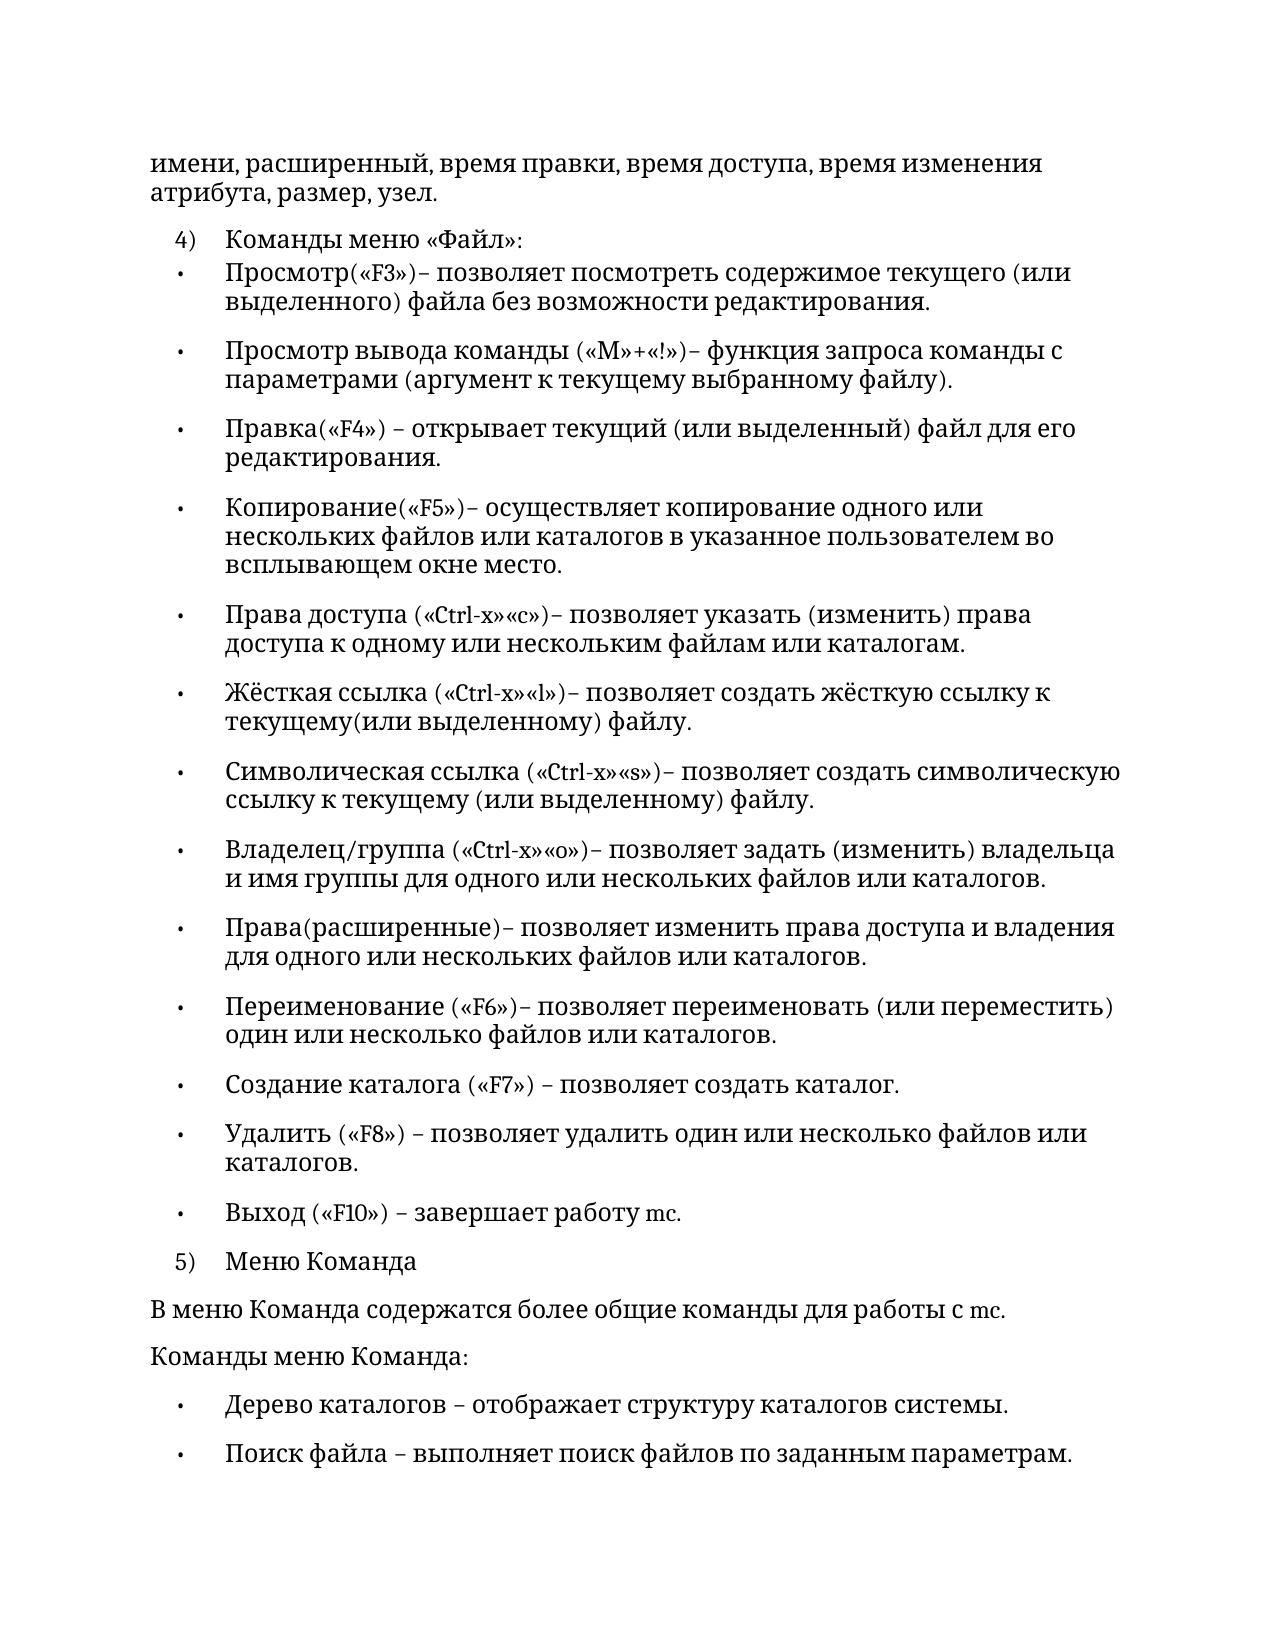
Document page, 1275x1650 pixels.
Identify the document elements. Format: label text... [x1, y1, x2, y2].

list Права(расширенные)− позволяет изменить права доступа и владения для одного или нескольких файлов или каталогов. [175, 914, 1125, 972]
list Поиск файла − выполняет поиск файлов по заданным параметрам. [175, 1440, 1125, 1469]
list Владелец/группа («Ctrl-x»«o»)− позволяет задать (изменить) владельца и имя группы для одного или нескольких файлов или каталогов. [175, 836, 1125, 893]
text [150, 150, 1125, 207]
list Команды меню «Файл»: [175, 226, 1125, 255]
list Переименование («F6»)− позволяет переименовать (или переместить) один или несколько файлов или каталогов. [175, 992, 1125, 1050]
list Права доступа («Ctrl-x»«c»)− позволяет указать (изменить) права доступа к одному или нескольким файлам или каталогам. [175, 601, 1125, 658]
list Дерево каталогов − отображает структуру каталогов системы. [175, 1391, 1125, 1419]
list Создание каталога («F7») − позволяет создать каталог. [175, 1071, 1125, 1099]
list Меню Команда [175, 1248, 1125, 1277]
list Жёсткая ссылка («Ctrl-x»«l»)− позволяет создать жёсткую ссылку к текущему(или выделенному) файлу. [175, 679, 1125, 737]
list Правка(«F4») − открывает текущий (или выделенный) файл для его редактирования. [175, 415, 1125, 473]
list Удалить («F8») − позволяет удалить один или несколько файлов или каталогов. [175, 1120, 1125, 1178]
list Символическая ссылка («Ctrl-x»«s»)− позволяет создать символическую ссылку к текущему (или выделенному) файлу. [175, 757, 1125, 815]
list Копирование(«F5»)− осуществляет копирование одного или нескольких файлов или каталогов в указанное пользователем во всплывающем окне место. [175, 494, 1125, 580]
list Выход («F10») − завершает работу mc. [175, 1199, 1125, 1227]
list Просмотр(«F3»)− позволяет посмотреть содержимое текущего (или выделенного) файла без возможности редактирования. [175, 259, 1125, 316]
text В меню Команда содержатся более общие команды для работы с mc. [150, 1296, 1125, 1324]
list Просмотр вывода команды («М»+«!»)− функция запроса команды с параметрами (аргумент к текущему выбранному файлу). [175, 337, 1125, 394]
text Команды меню Команда: [150, 1343, 1125, 1372]
